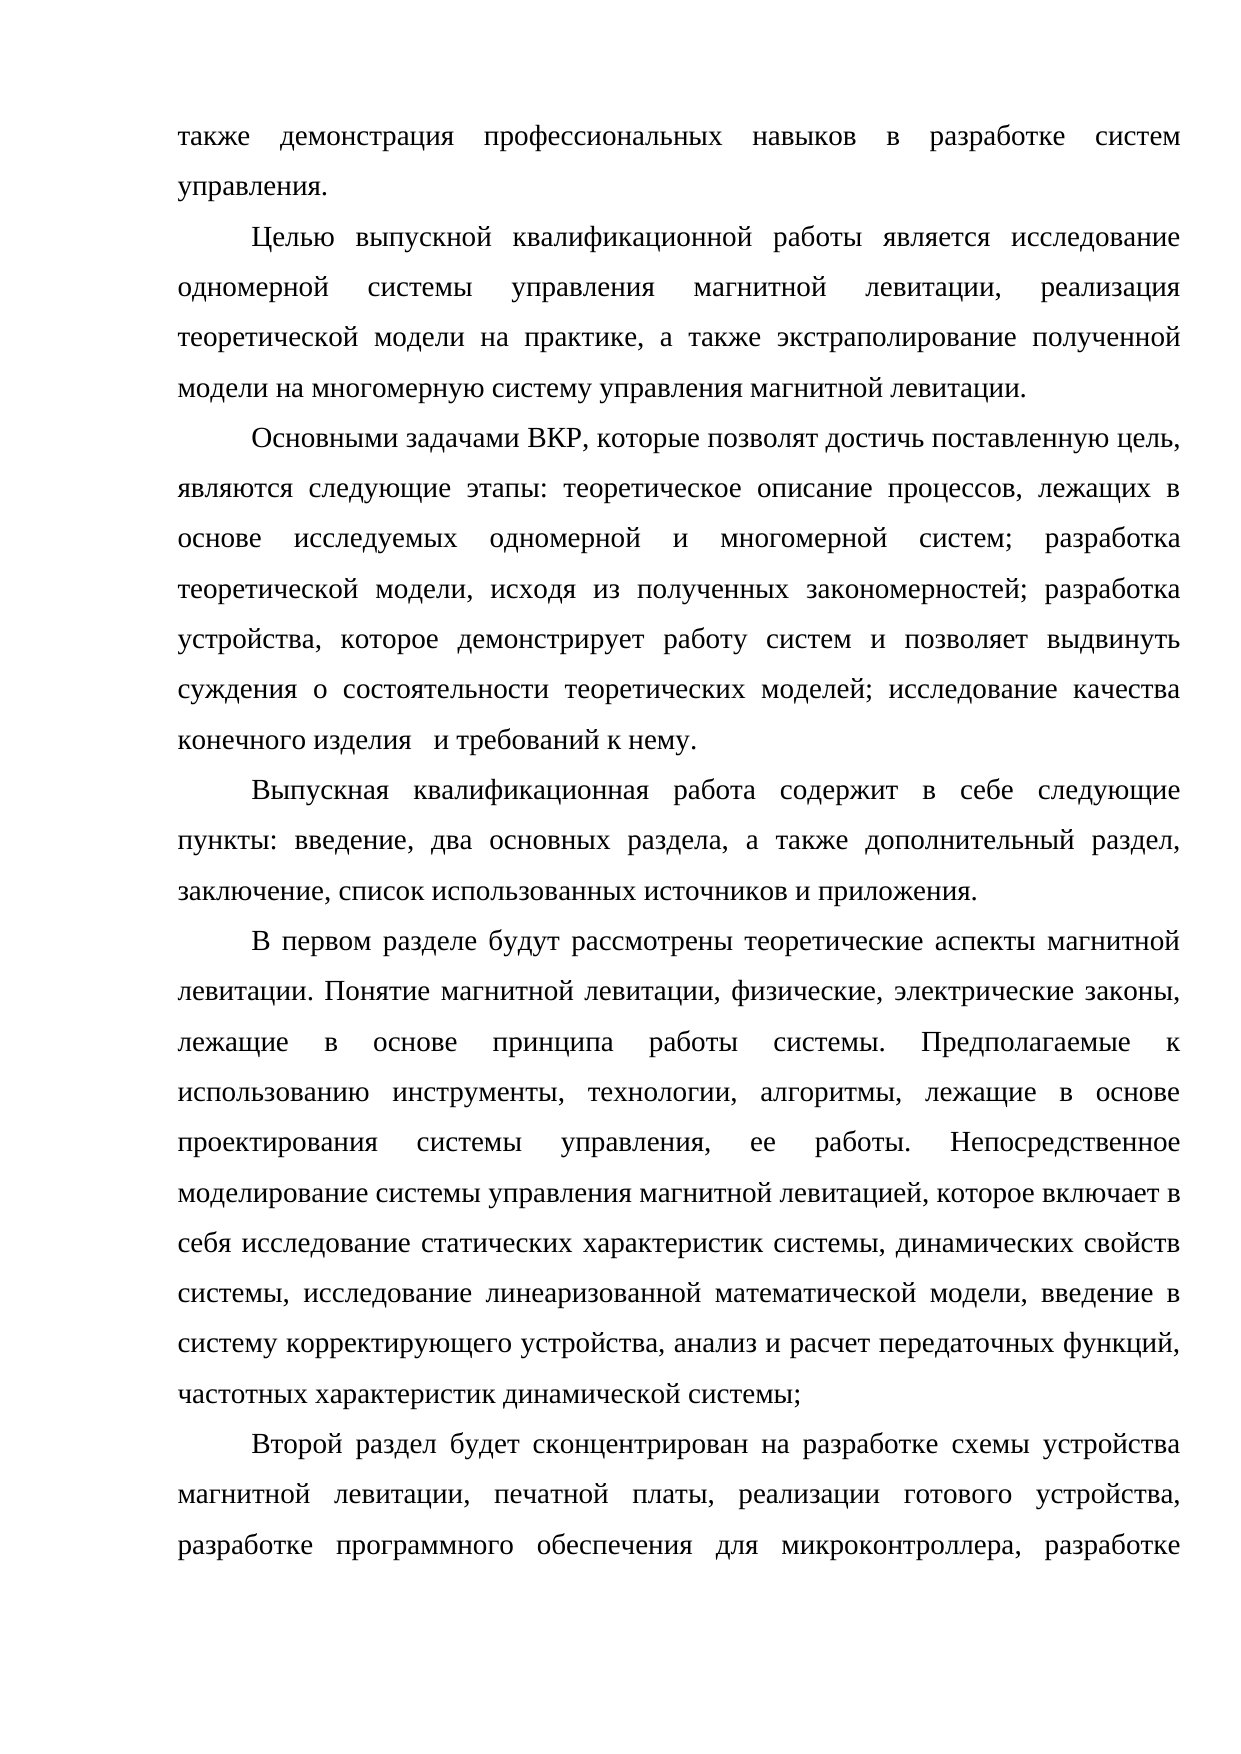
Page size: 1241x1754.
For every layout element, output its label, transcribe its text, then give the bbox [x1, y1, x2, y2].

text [177, 118, 1181, 202]
text В первом разделе будут рассмотрены теоретические аспекты магнитной левитации. Понятие магнитной левитации, физические, электрические законы, лежащие в основе принципа работы системы. Предполагаемые к использованию инструменты, технологии, алгоритмы, лежащие в основе проектирования системы управления, ее работы. Непосредственное моделирование системы управления магнитной левитацией, которое включает в себя исследование статических характеристик системы, динамических свойств системы, исследование линеаризованной математической модели, введение в систему корректирующего устройства, анализ и расчет передаточных функций, частотных характеристик динамической системы; [177, 923, 1181, 1409]
text Основными задачами ВКР, которые позволят достичь поставленную цель, являются следующие этапы: теоретическое описание процессов, лежащих в основе исследуемых одномерной и многомерной систем; разработка теоретической модели, исходя из полученных закономерностей; разработка устройства, которое демонстрирует работу систем и позволяет выдвинуть суждения о состоятельности теоретических моделей; исследование качества конечного изделия и требований к нему. [177, 420, 1181, 755]
text Целью выпускной квалификационной работы является исследование одномерной системы управления магнитной левитации, реализация теоретической модели на практике, а также экстраполирование полученной модели на многомерную систему управления магнитной левитации. [177, 219, 1181, 403]
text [177, 1426, 1181, 1560]
text Выпускная квалификационная работа содержит в себе следующие пункты: введение, два основных раздела, а также дополнительный раздел, заключение, список использованных источников и приложения. [177, 772, 1181, 906]
